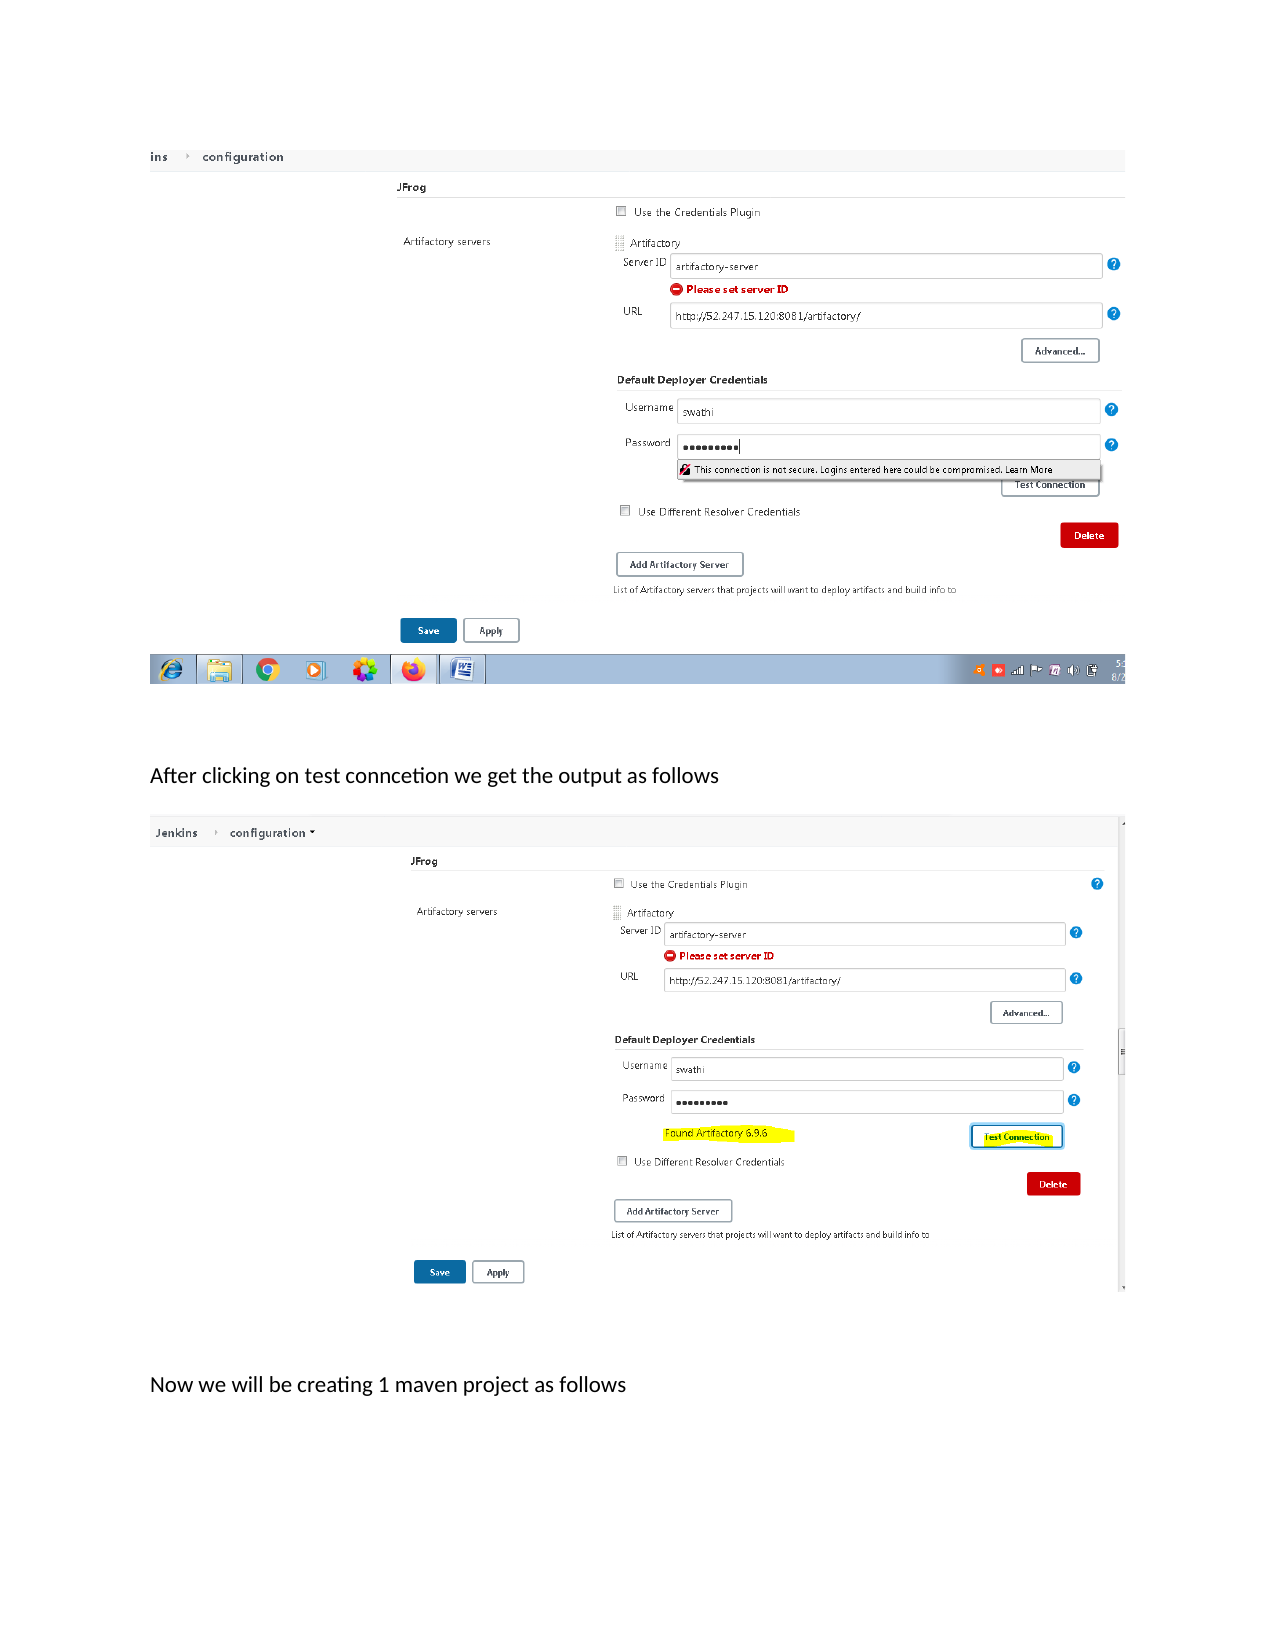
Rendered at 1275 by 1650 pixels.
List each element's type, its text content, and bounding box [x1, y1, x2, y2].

picture [150, 150, 1125, 684]
picture [150, 814, 1125, 1292]
text Now we will be creating 1 maven project as follows [150, 1370, 1125, 1398]
text After clicking on test conncetion we get the output as follows [150, 761, 1125, 789]
